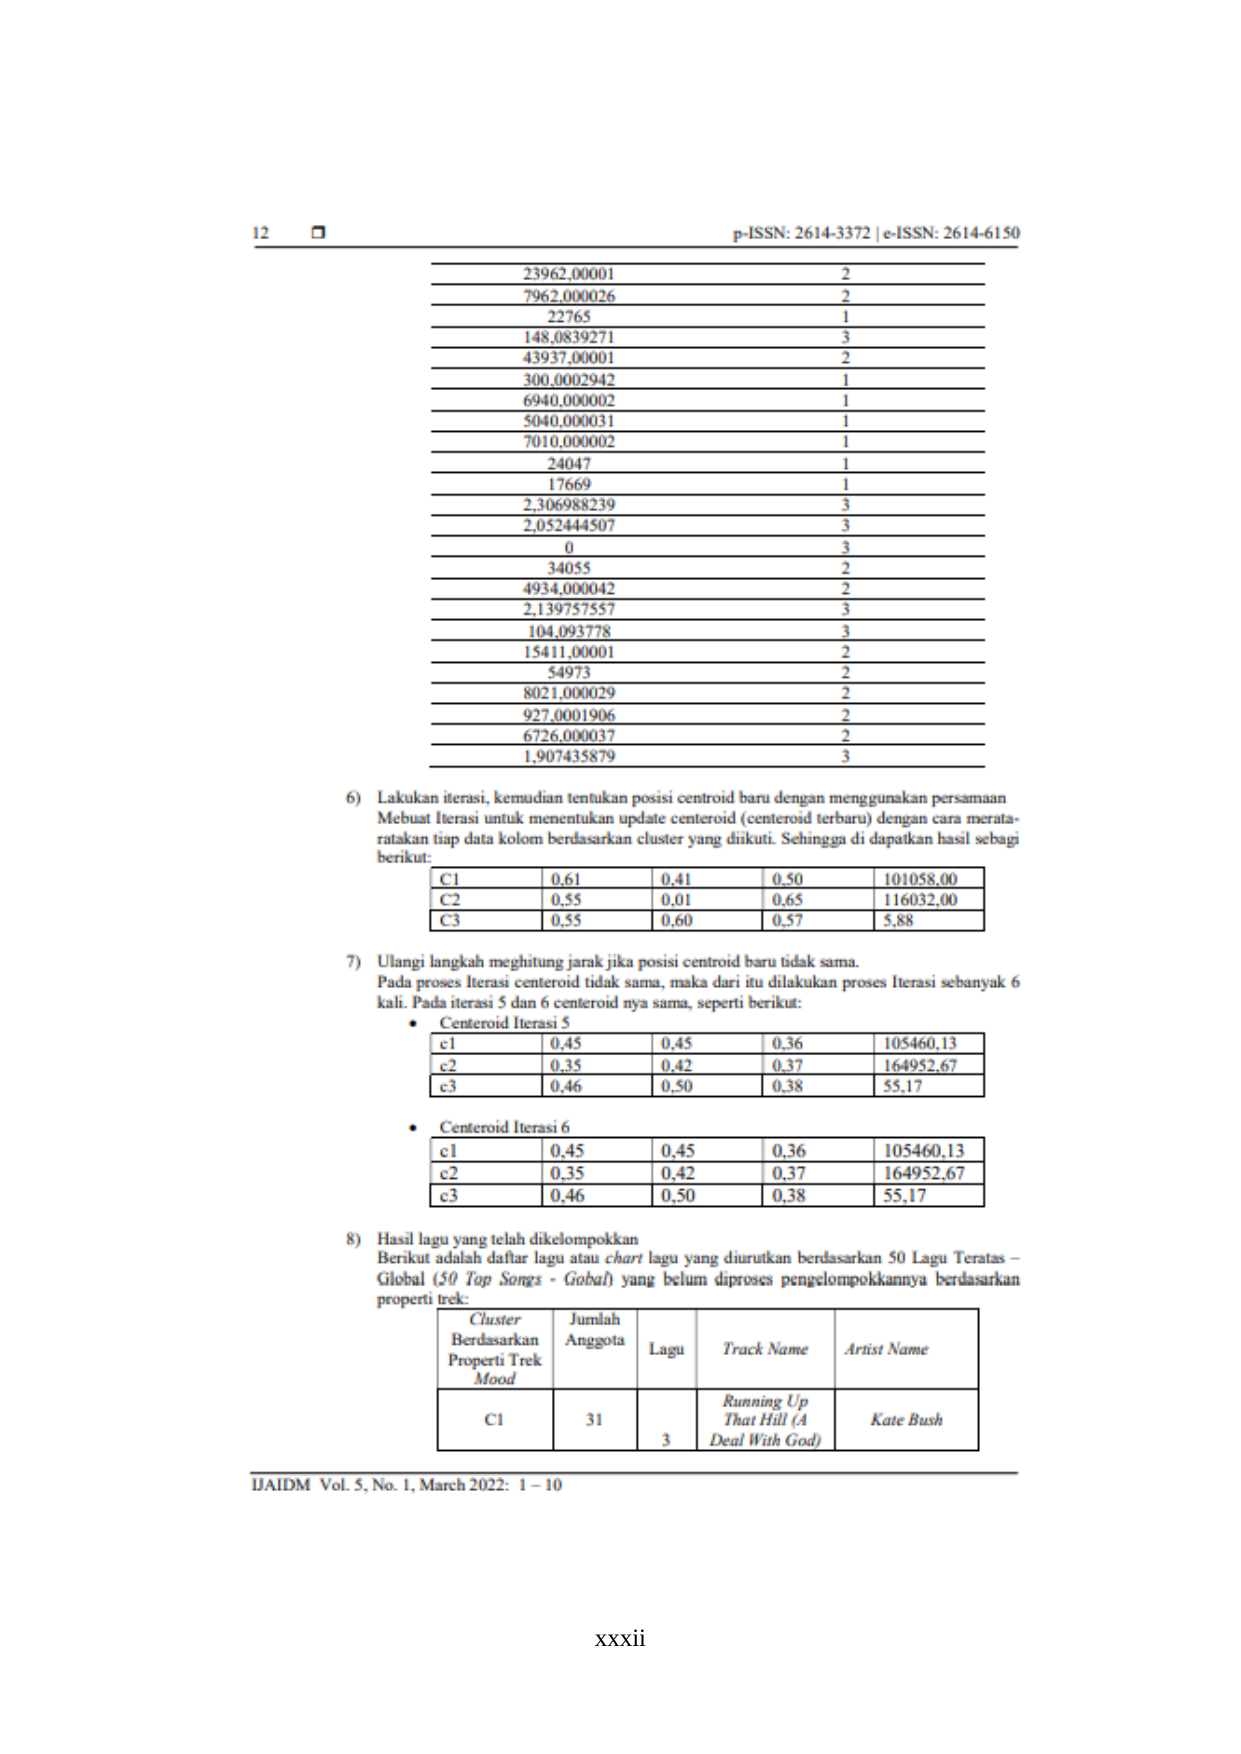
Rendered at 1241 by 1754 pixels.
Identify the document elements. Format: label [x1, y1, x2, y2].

picture [109, 131, 1131, 1586]
